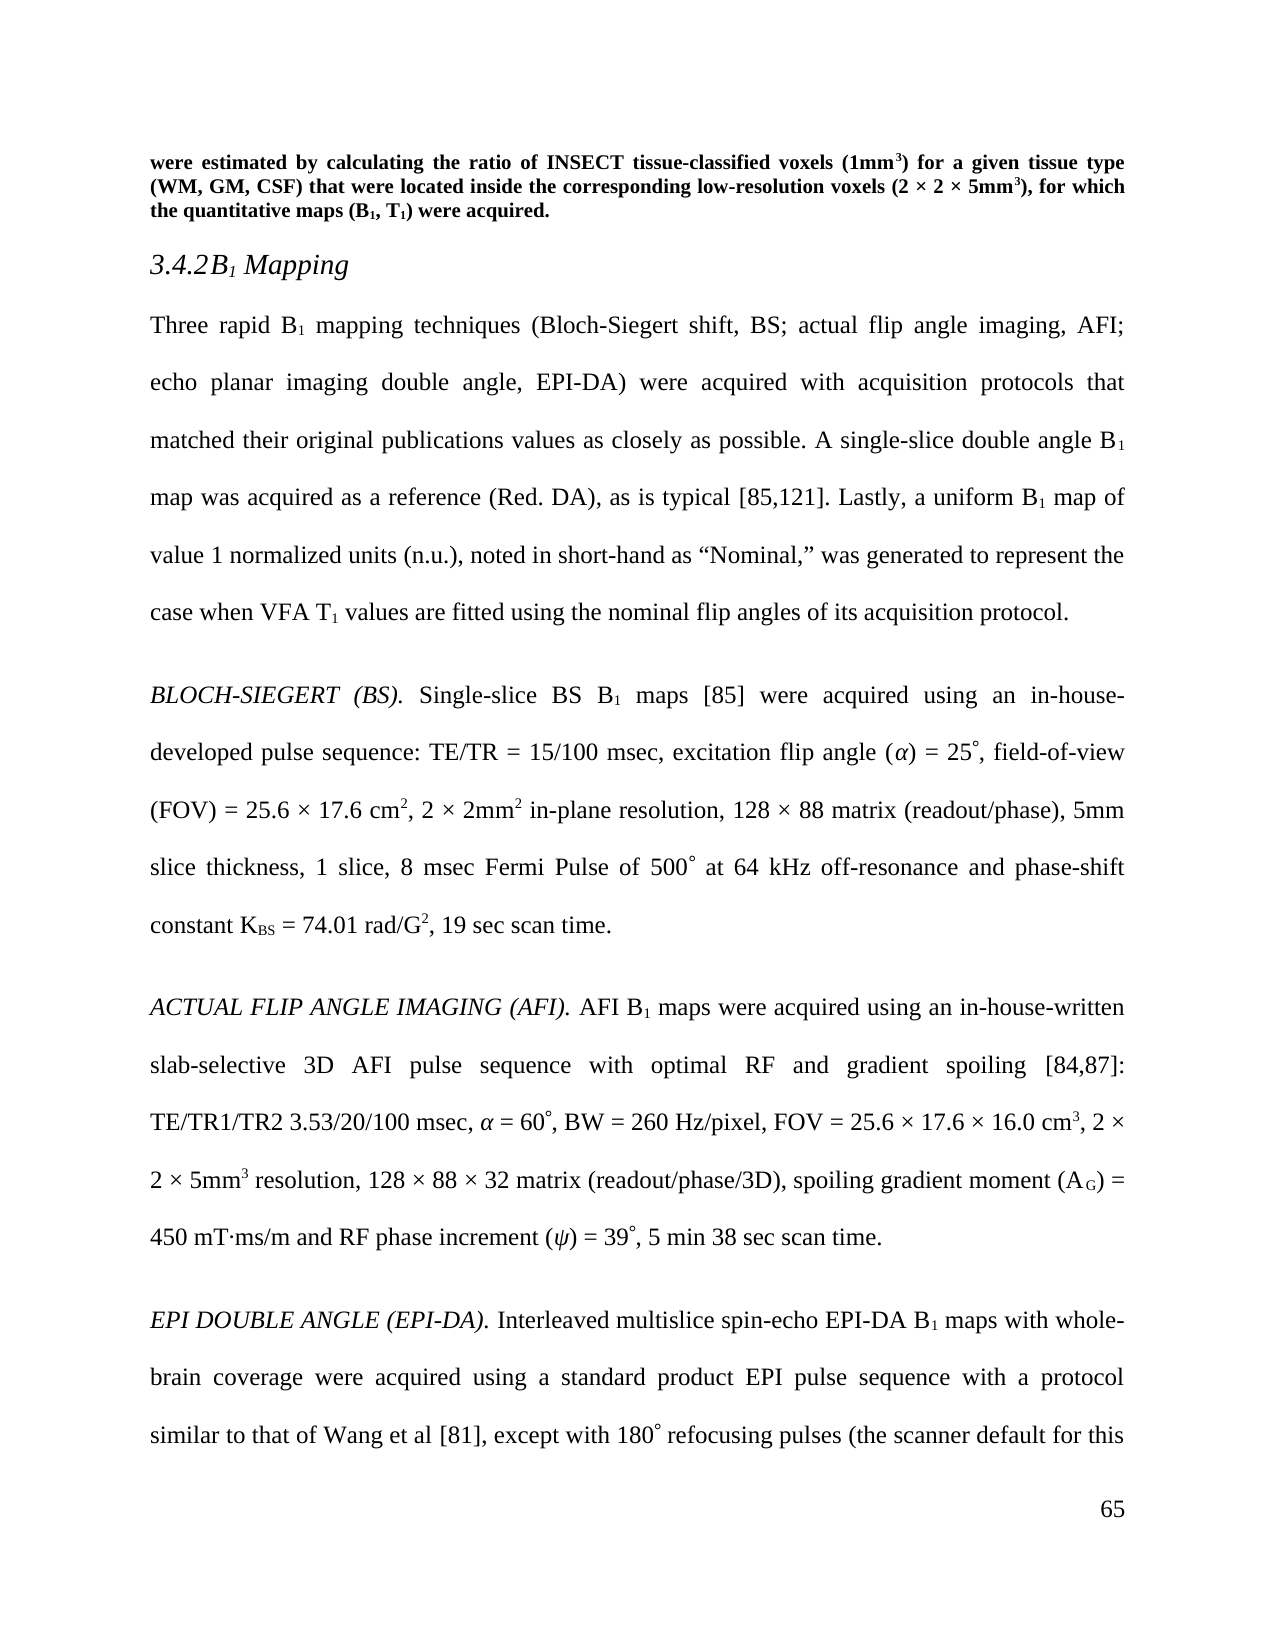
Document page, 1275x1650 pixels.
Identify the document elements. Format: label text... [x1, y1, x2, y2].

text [150, 1305, 1125, 1449]
text BLOCH-SIEGERT (BS). Single-slice BS B1 maps [85] were acquired using an in-house-developed pulse sequence: TE/TR = 15/100 msec, excitation flip angle (α) = 25, field-of-view (FOV) = 25.6 × 17.6 cm2, 2 × 2mm2 in-plane resolution, 128 × 88 matrix (readout/phase), 5mm slice thickness, 1 slice, 8 msec Fermi Pulse of 500 at 64 kHz off-resonance and phase-shift constant KBS = 74.01 rad/G2, 19 sec scan time. [150, 680, 1125, 939]
text Three rapid B1 mapping techniques (Bloch-Siegert shift, BS; actual flip angle imaging, AFI; echo planar imaging double angle, EPI-DA) were acquired with acquisition protocols that matched their original publications values as closely as possible. A single-slice double angle B1 map was acquired as a reference (Red. DA), as is typical [85,121]. Lastly, a uniform B1 map of value 1 normalized units (n.u.), noted in short-hand as “Nominal,” was generated to represent the case when VFA T1 values are fitted using the nominal flip angles of its acquisition protocol. [150, 310, 1125, 626]
text ACTUAL FLIP ANGLE IMAGING (AFI). AFI B1 maps were acquired using an in-house-written slab-selective 3D AFI pulse sequence with optimal RF and gradient spoiling [84,87]: TE/TR1/TR2 3.53/20/100 msec, α = 60, BW = 260 Hz/pixel, FOV = 25.6 × 17.6 × 16.0 cm3, 2 × 2 × 5mm3 resolution, 128 × 88 × 32 matrix (readout/phase/3D), spoiling gradient moment (AG) = 450 mT∙ms/m and RF phase increment (ψ) = 39, 5 min 38 sec scan time. [150, 992, 1125, 1251]
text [150, 150, 1125, 222]
subtitle B1 Mapping [150, 247, 1125, 281]
